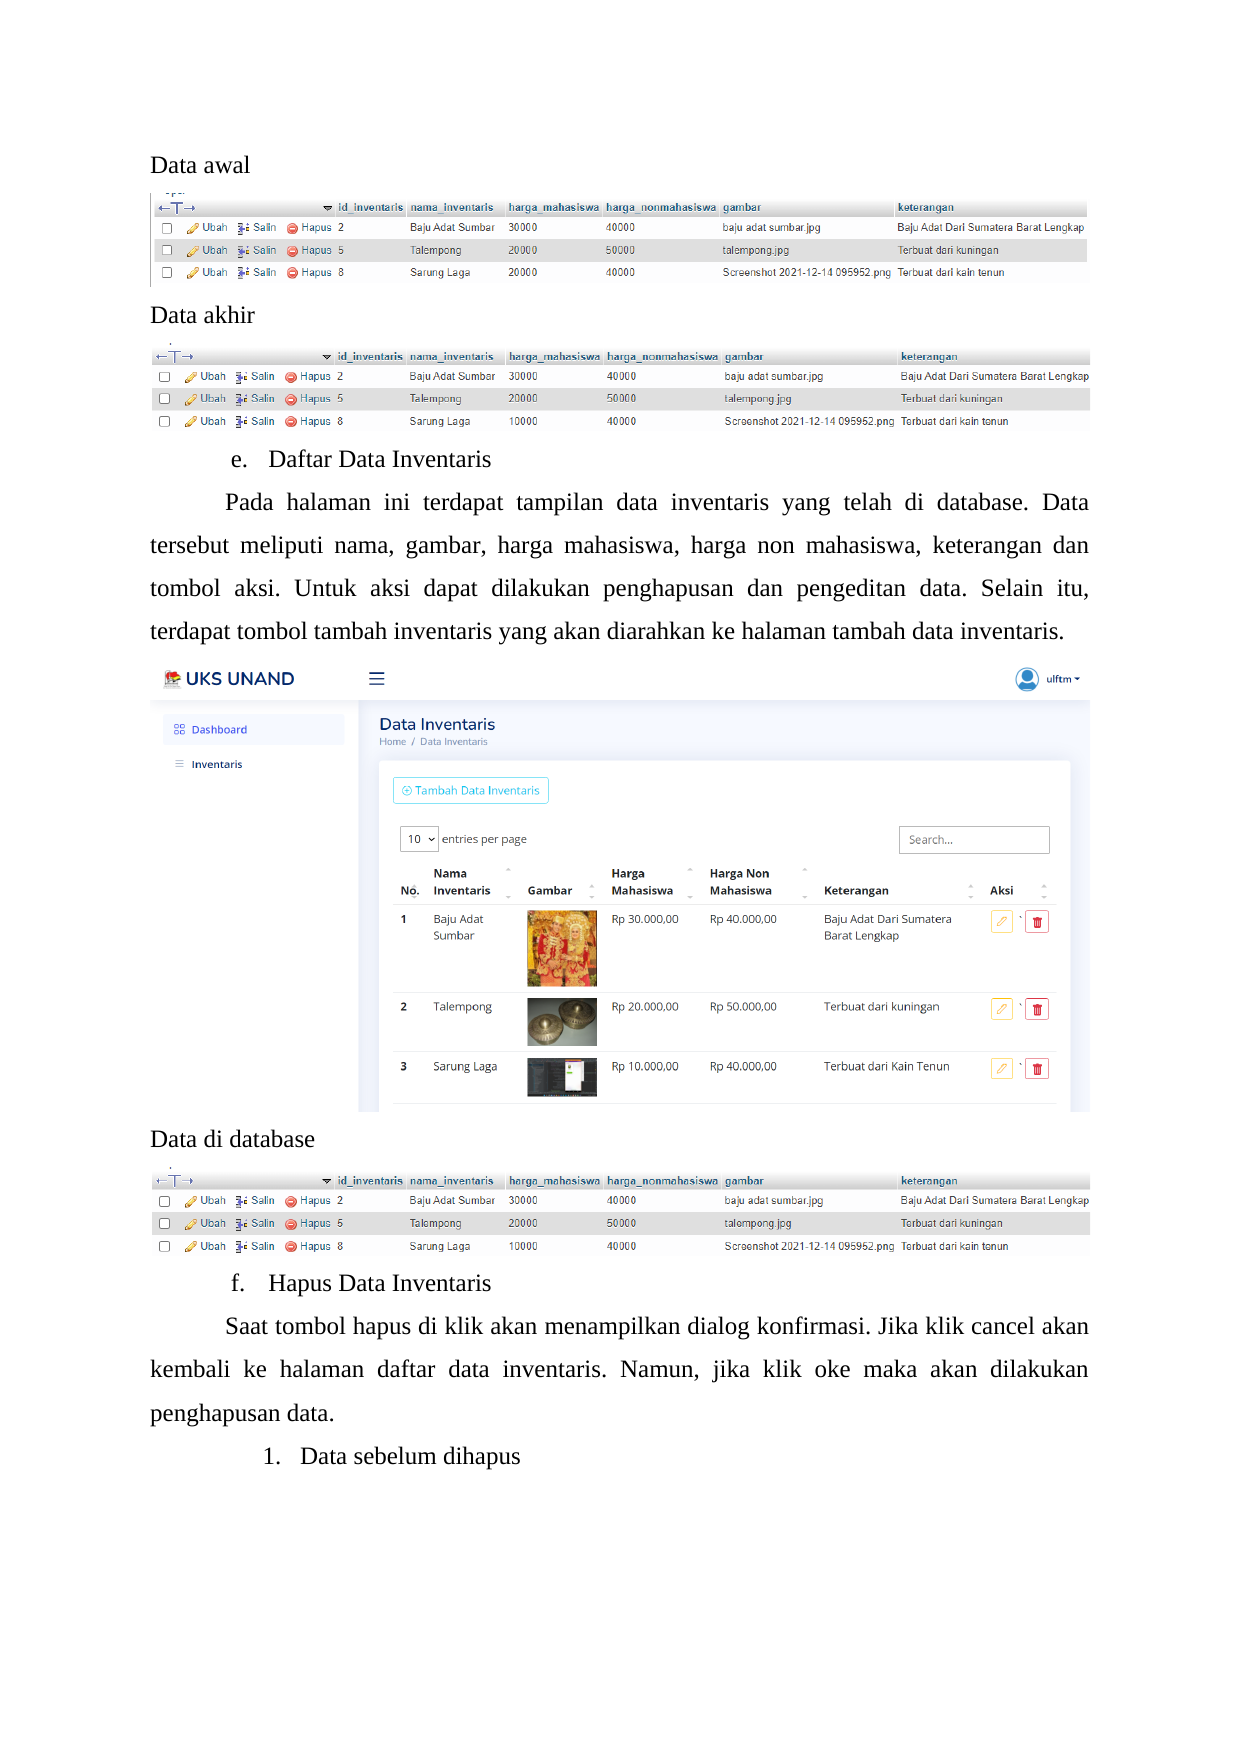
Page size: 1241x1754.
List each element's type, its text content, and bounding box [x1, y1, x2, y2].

text Data di database [150, 1124, 1090, 1153]
picture [150, 1167, 1091, 1256]
picture [150, 193, 1091, 287]
text Saat tombol hapus di klik akan menampilkan dialog konfirmasi. Jika klik cancel akan kembali ke halaman daftar data inventaris. Namun, jika klik oke maka akan dilakukan penghapusan data. [150, 1311, 1090, 1426]
list Data sebelum dihapus [262, 1441, 1090, 1469]
picture [150, 659, 1091, 1112]
text Data awal [150, 150, 1090, 179]
list Daftar Data Inventaris [231, 444, 1090, 472]
text Pada halaman ini terdapat tampilan data inventaris yang telah di database. Data tersebut meliputi nama, gambar, harga mahasiswa, harga non mahasiswa, keterangan dan tombol aksi. Untuk aksi dapat dilakukan penghapusan dan pengeditan data. Selain itu, terdapat tombol tambah inventaris yang akan diarahkan ke halaman tambah data inventaris. [150, 487, 1090, 645]
list Hapus Data Inventaris [231, 1268, 1090, 1297]
text Data akhir [150, 300, 1090, 329]
picture [150, 343, 1091, 431]
